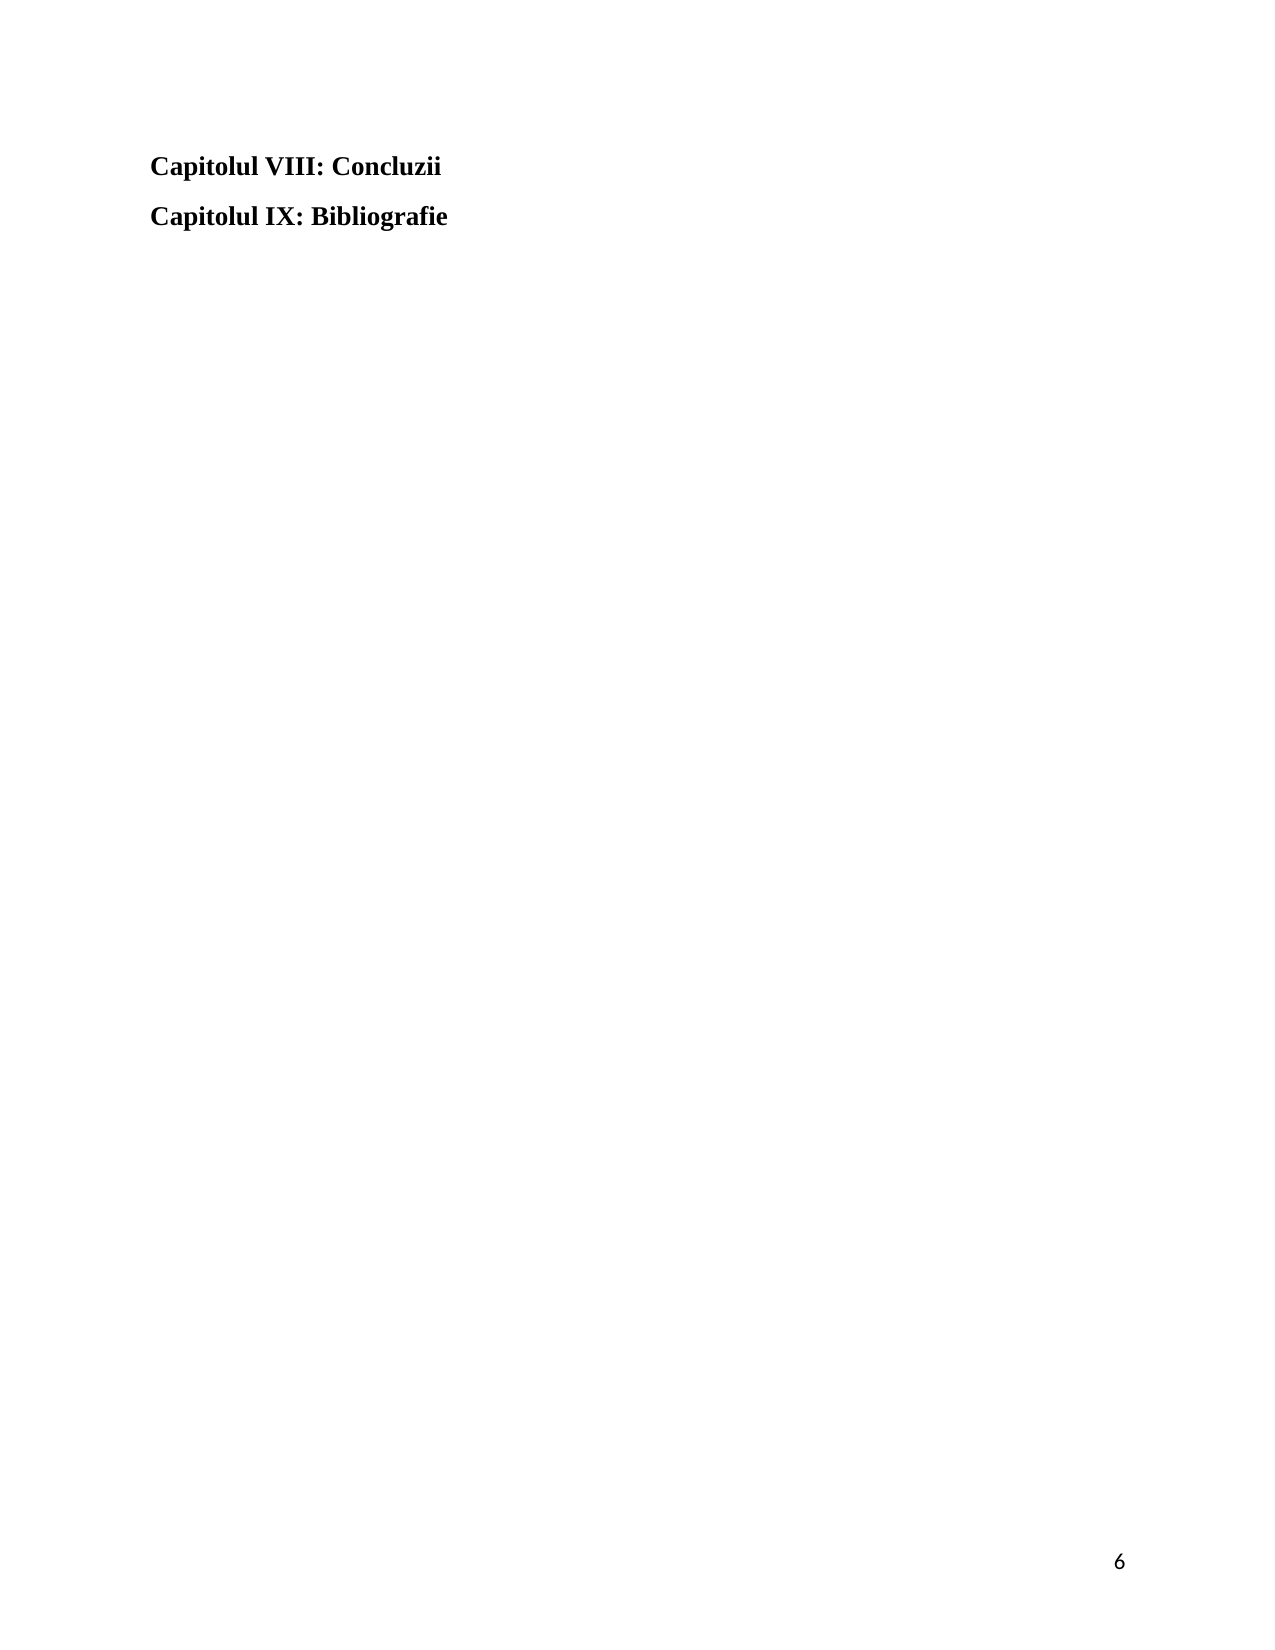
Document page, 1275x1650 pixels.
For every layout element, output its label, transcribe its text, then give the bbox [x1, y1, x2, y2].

text Capitolul IX: Bibliografie [150, 200, 1125, 231]
text Capitolul VIII: Concluzii [150, 150, 1125, 181]
